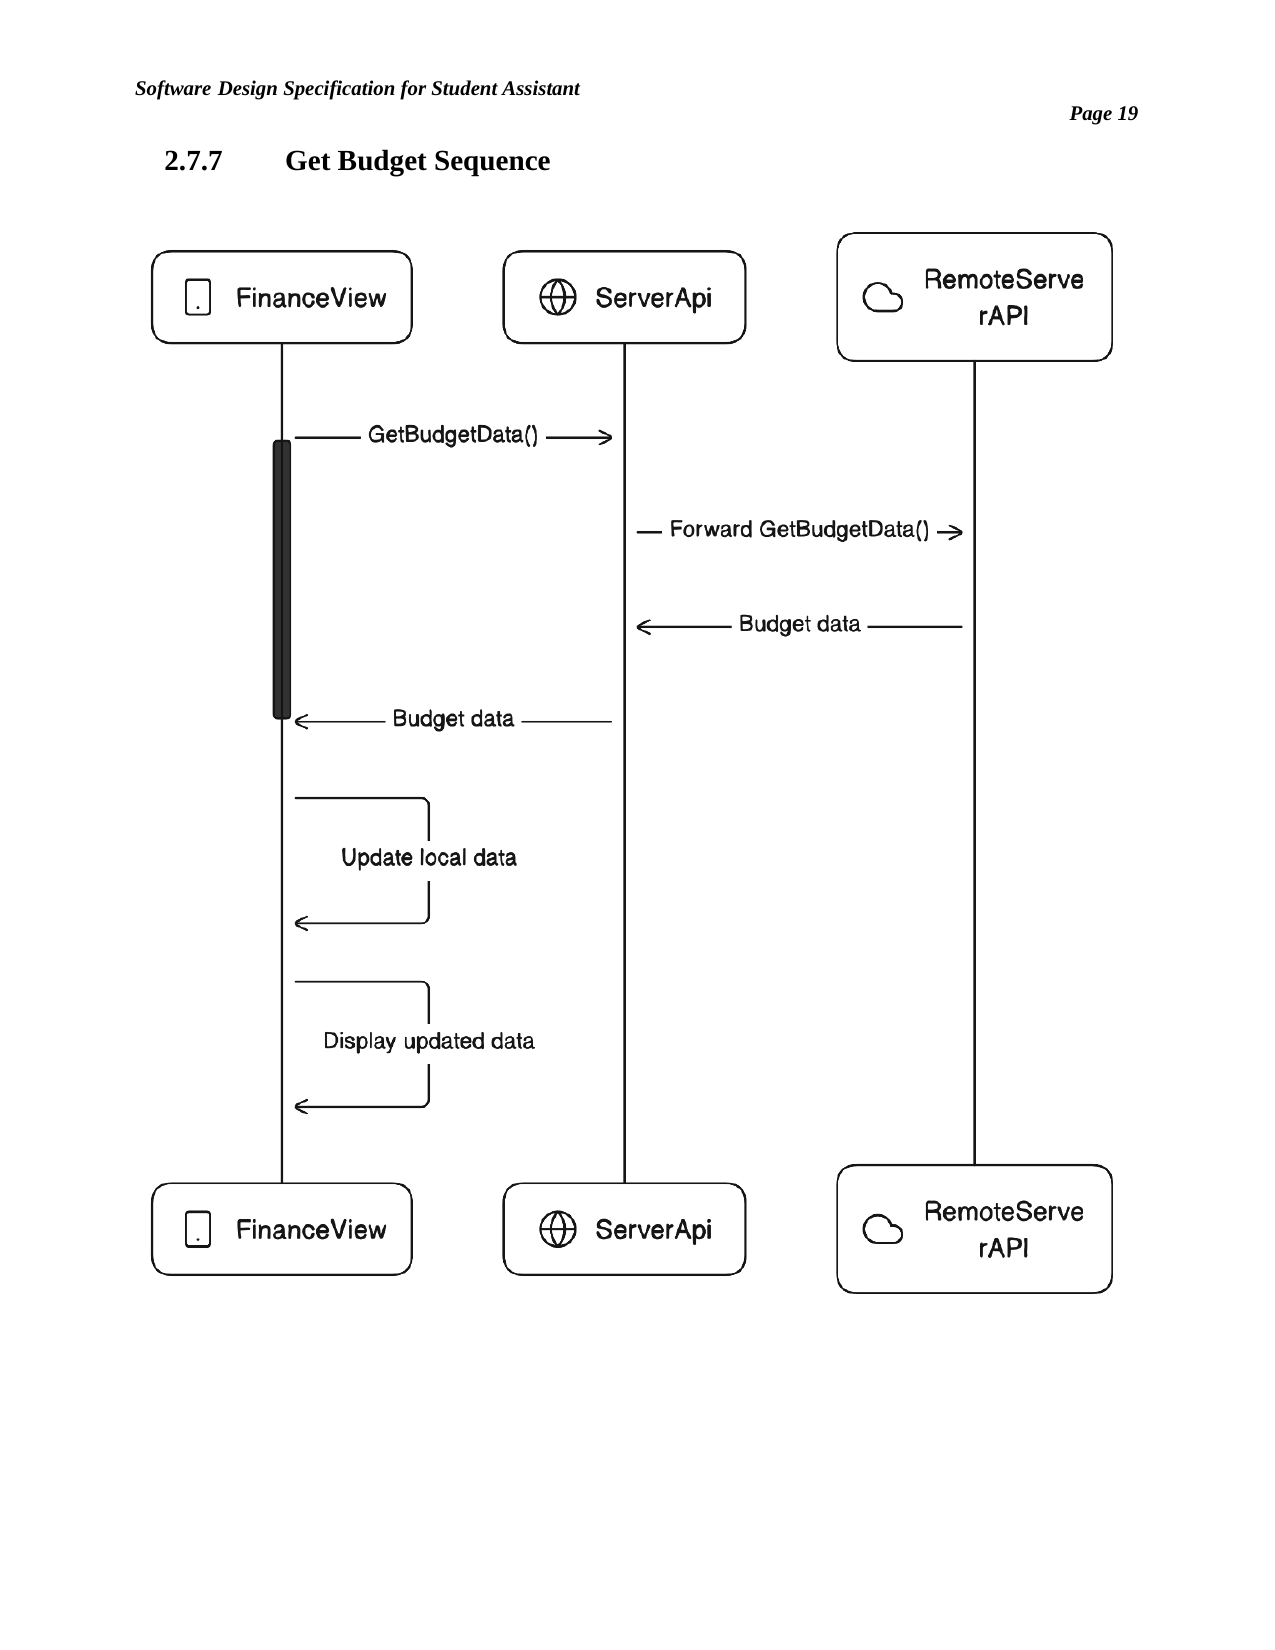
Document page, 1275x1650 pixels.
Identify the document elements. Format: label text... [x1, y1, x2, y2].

subtitle Get Budget Sequence [164, 150, 1140, 175]
